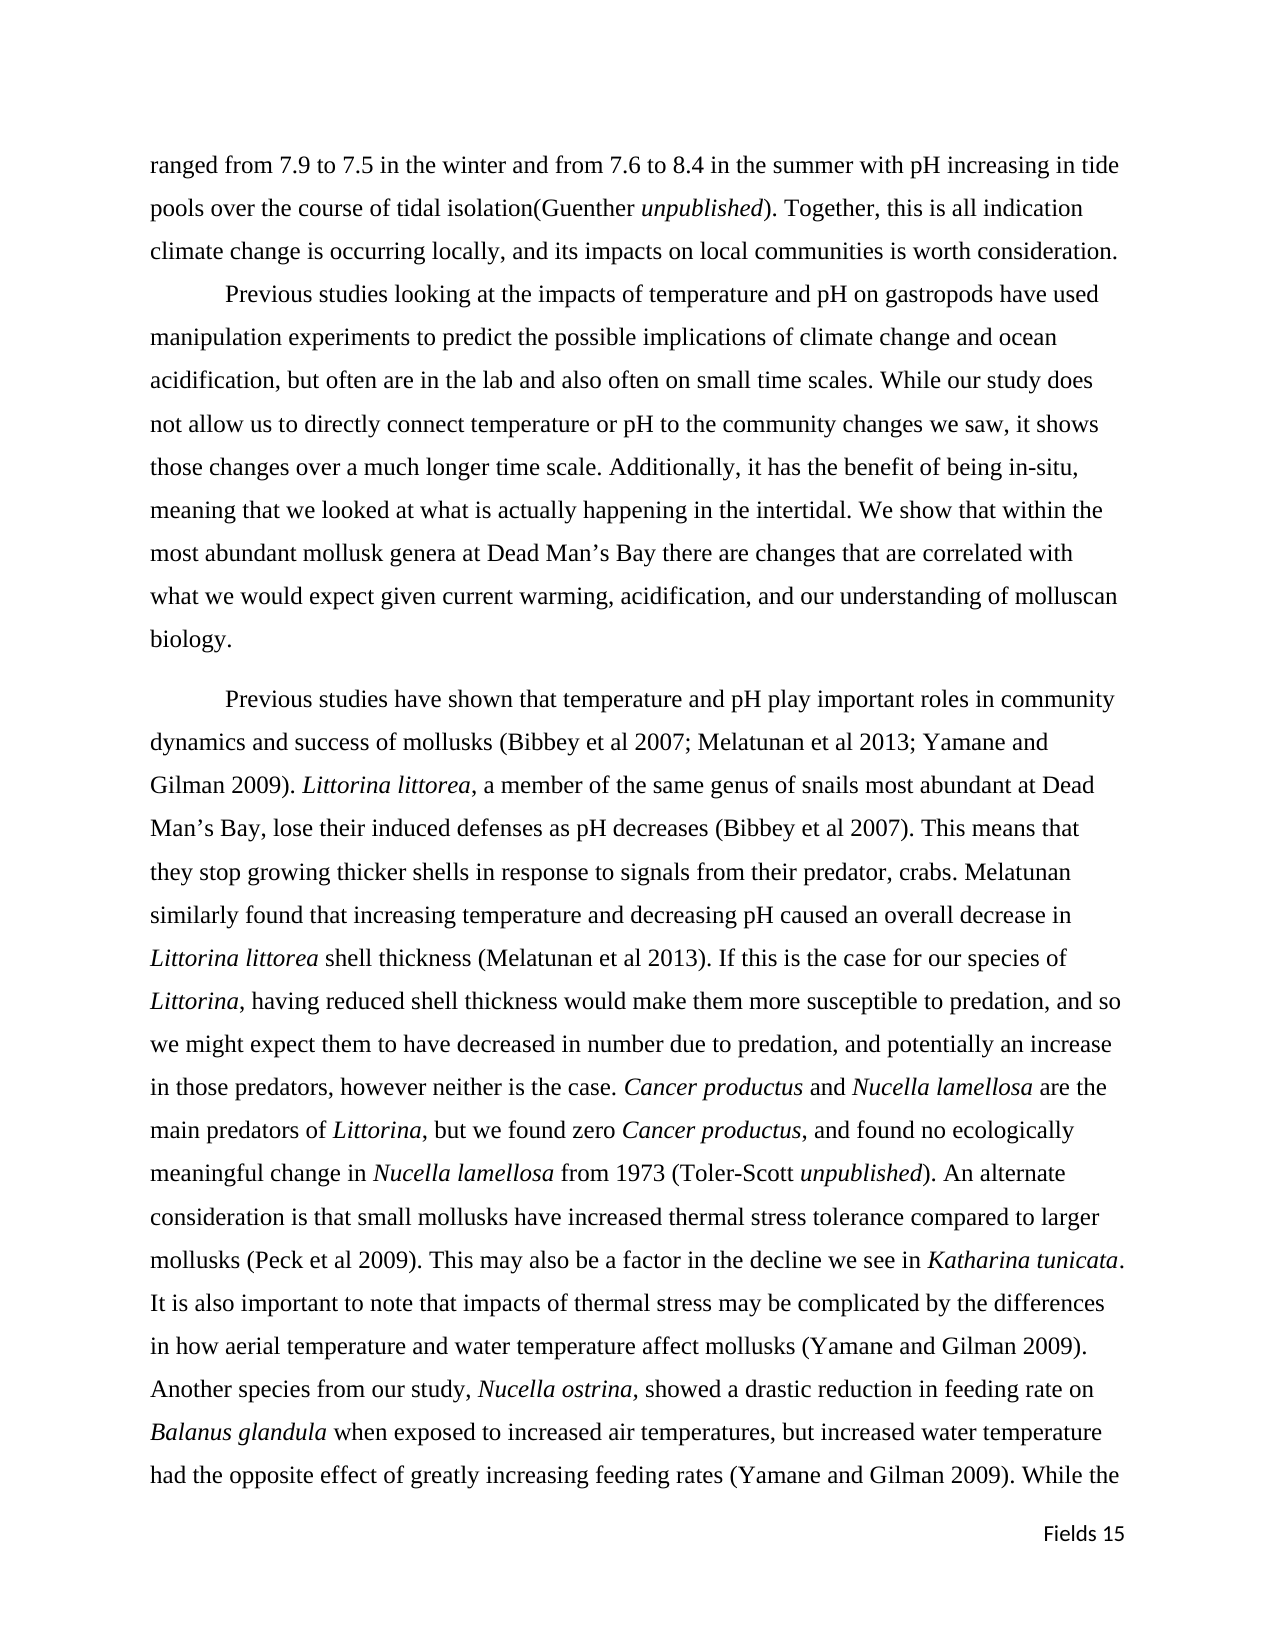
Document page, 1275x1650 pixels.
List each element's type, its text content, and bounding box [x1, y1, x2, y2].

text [150, 684, 1125, 1489]
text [150, 150, 1125, 265]
text Previous studies looking at the impacts of temperature and pH on gastropods have used manipulation experiments to predict the possible implications of climate change and ocean acidification, but often are in the lab and also often on small time scales. While our study does not allow us to directly connect temperature or pH to the community changes we saw, it shows those changes over a much longer time scale. Additionally, it has the benefit of being in-situ, meaning that we looked at what is actually happening in the intertidal. We show that within the most abundant mollusk genera at Dead Man’s Bay there are changes that are correlated with what we would expect given current warming, acidification, and our understanding of molluscan biology. [150, 279, 1125, 653]
